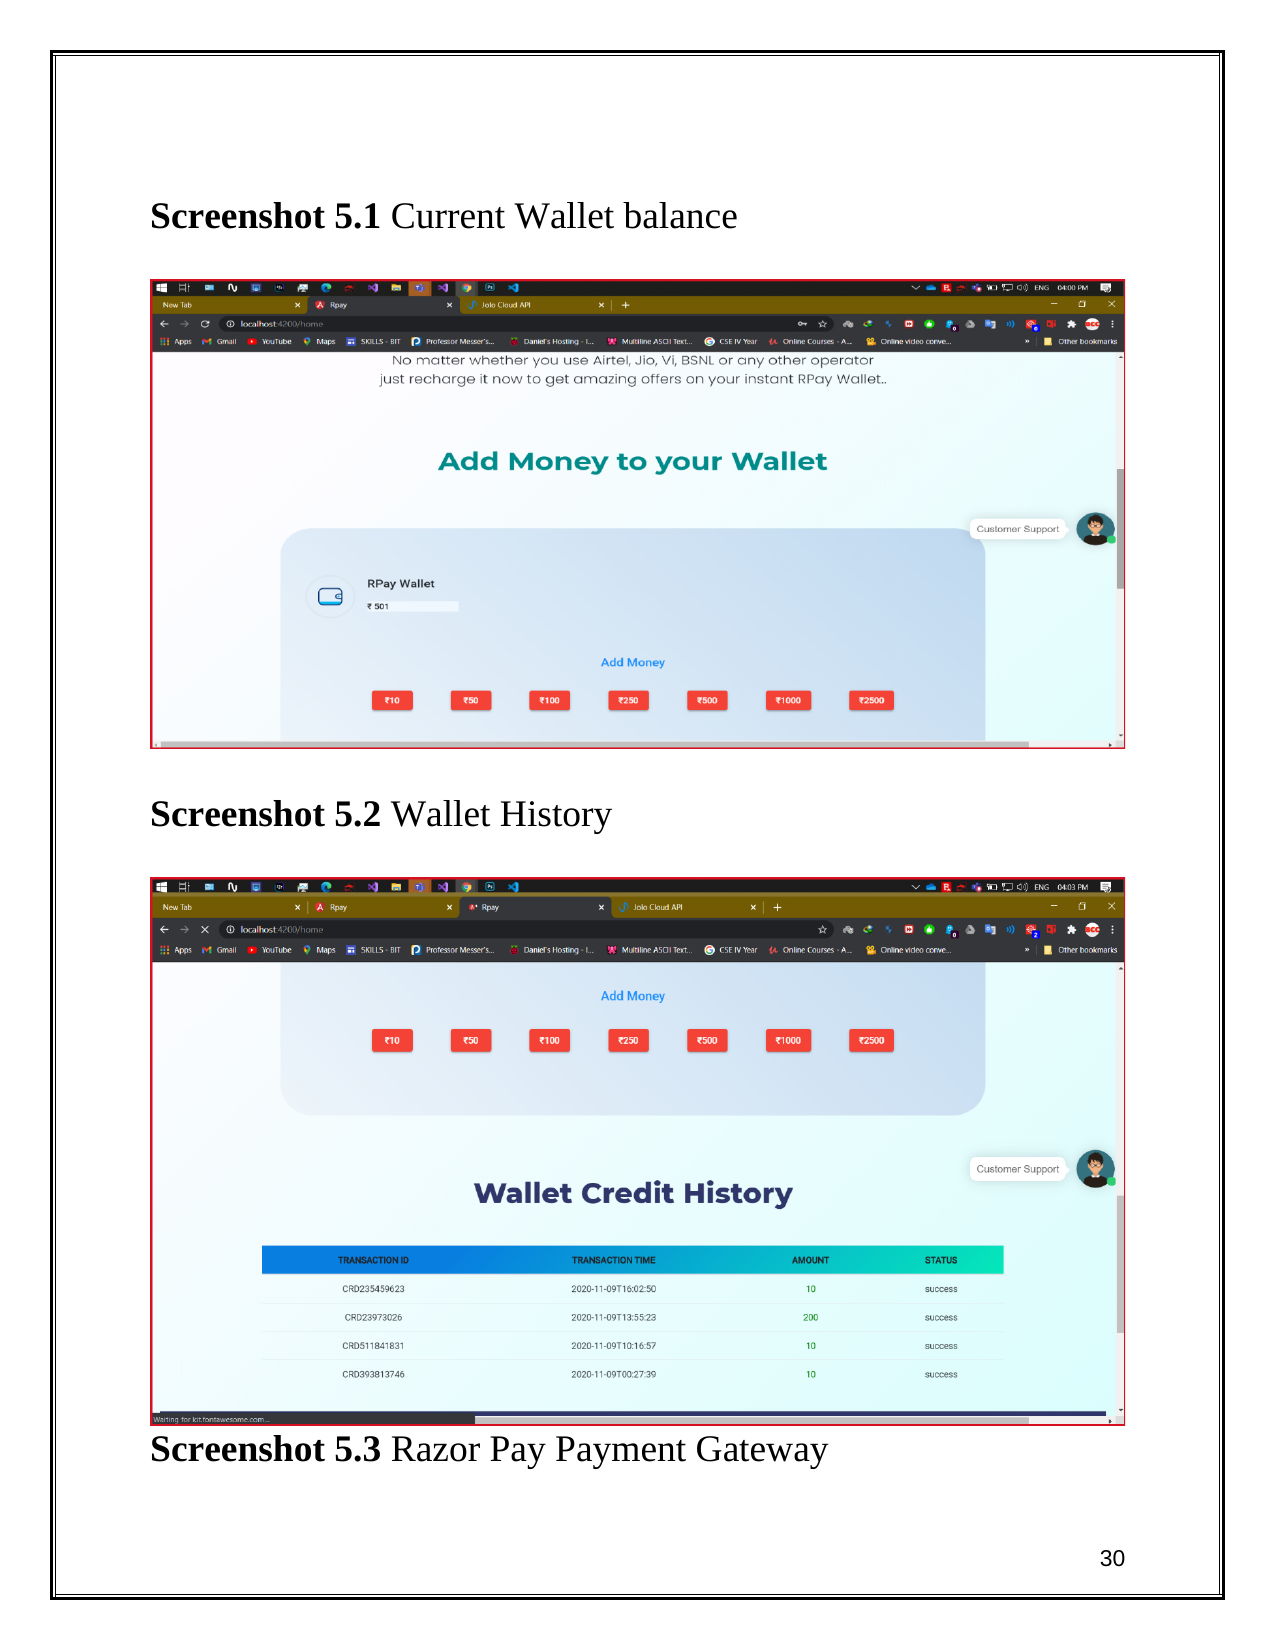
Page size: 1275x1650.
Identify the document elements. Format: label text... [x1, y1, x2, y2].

text Screenshot 5.2 Wallet History [150, 791, 1125, 834]
picture [150, 279, 1125, 749]
text Screenshot 5.1 Current Wallet balance [150, 193, 1125, 236]
text Screenshot 5.3 Razor Pay Payment Gateway [150, 1426, 1125, 1469]
picture [150, 877, 1125, 1426]
